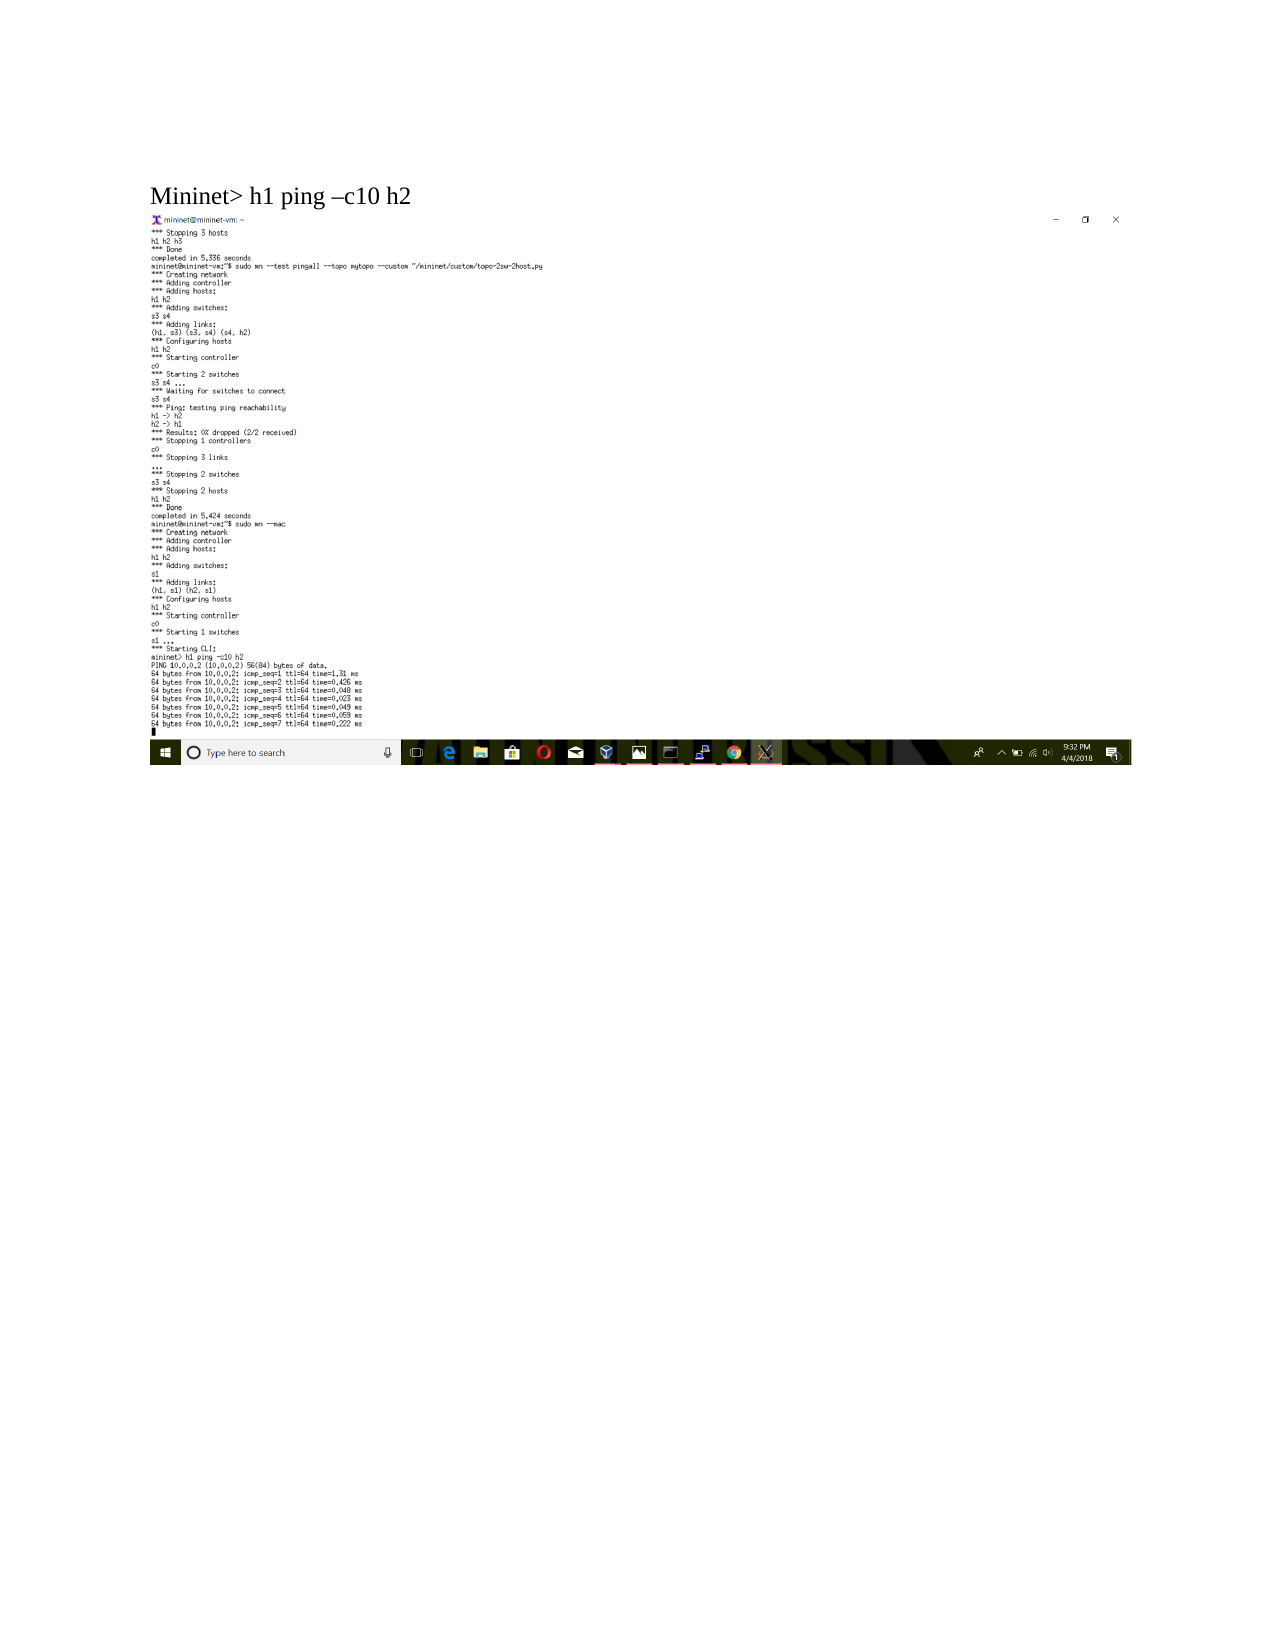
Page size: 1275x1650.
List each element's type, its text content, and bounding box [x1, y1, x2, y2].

text Mininet> h1 ping –c10 h2 [150, 181, 1131, 210]
picture [150, 212, 1132, 765]
